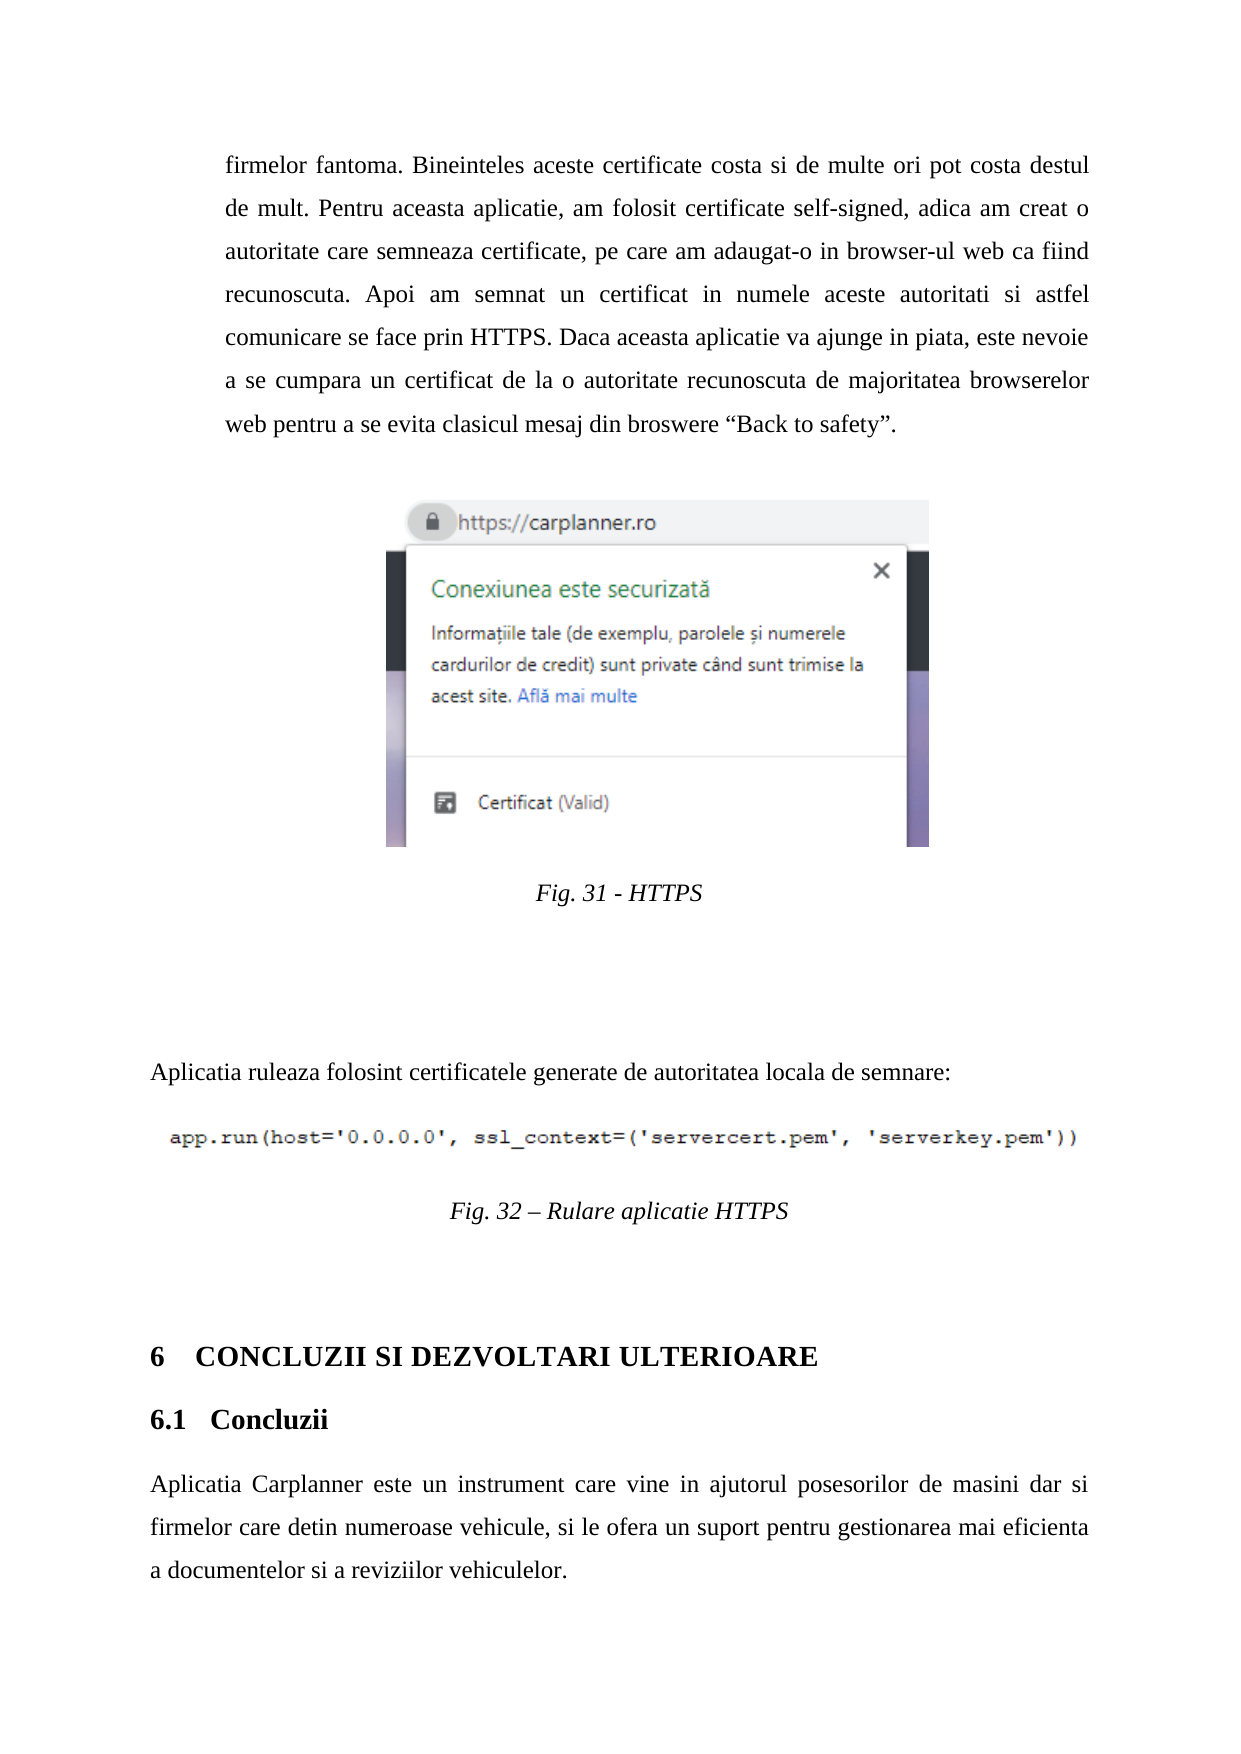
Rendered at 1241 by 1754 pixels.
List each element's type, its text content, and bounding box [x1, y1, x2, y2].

text Aplicatia ruleaza folosint certificatele generate de autoritatea locala de semnare: [150, 1057, 1090, 1086]
text Fig. 31 - HTTPS [150, 878, 1090, 906]
text Aplicatia Carplanner este un instrument care vine in ajutorul posesorilor de masini dar si firmelor care detin numeroase vehicule, si le ofera un suport pentru gestionarea mai eficienta a documentelor si a reviziilor vehiculelor. [150, 1469, 1090, 1584]
subtitle Concluzii si dezvoltari ulterioare [150, 1339, 1090, 1373]
picture [386, 494, 929, 847]
text Fig. 32 – Rulare aplicatie HTTPS [150, 1196, 1090, 1224]
picture [150, 1116, 1091, 1165]
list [187, 150, 1090, 437]
subtitle Concluzii [150, 1402, 1090, 1436]
